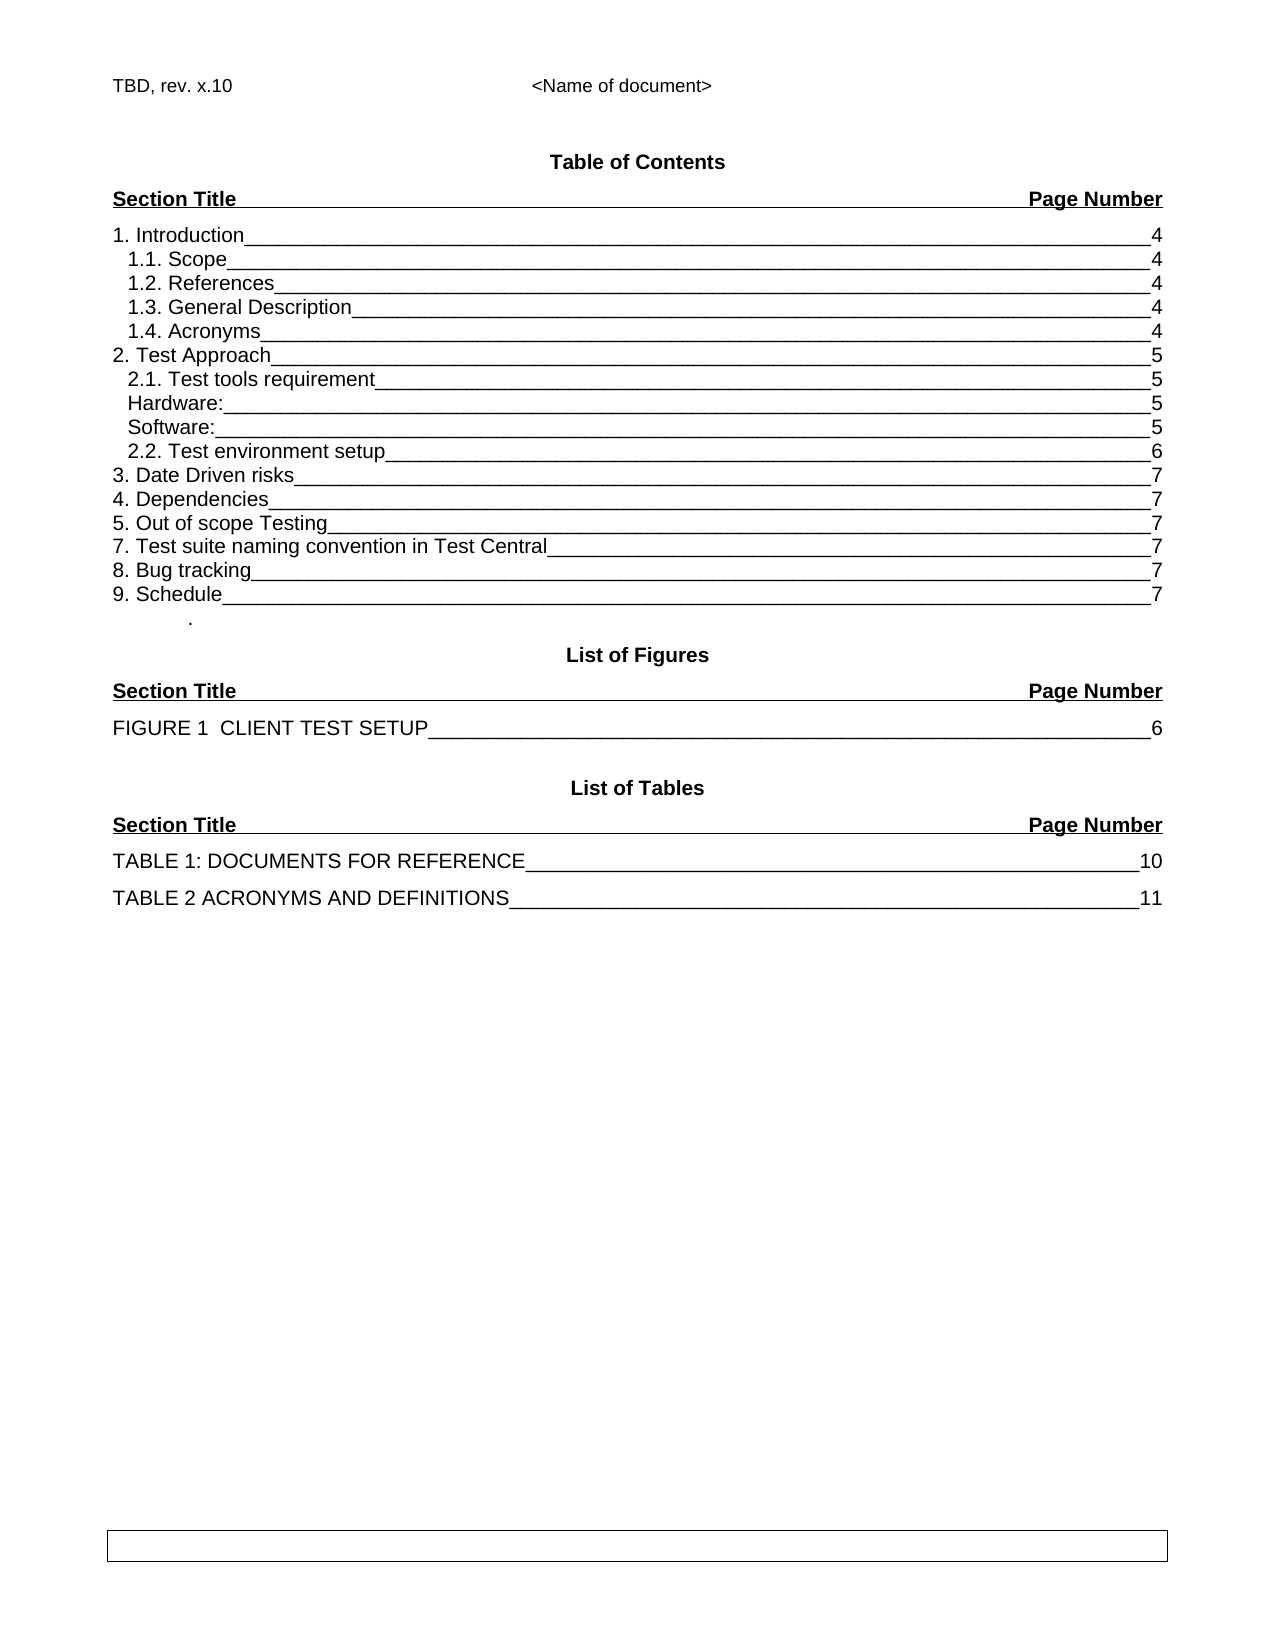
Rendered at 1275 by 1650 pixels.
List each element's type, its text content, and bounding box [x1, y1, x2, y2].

text 2.2. Test environment setup 6 [127, 438, 1162, 462]
text Table 2 Acronyms and Definitions 11 [112, 885, 1162, 909]
text List of Figures [112, 643, 1162, 667]
text 2.1. Test tools requirement 5 [127, 367, 1162, 391]
text Software: 5 [127, 414, 1162, 438]
text 1. Introduction 4 [112, 223, 1162, 247]
title Section Title Page Number [112, 679, 1162, 700]
text 3. Date Driven risks 7 [112, 462, 1162, 486]
title Section Title Page Number [112, 812, 1162, 833]
text 8. Bug tracking 7 [112, 558, 1162, 582]
text Figure 1 Client test setup 6 [112, 716, 1162, 739]
text 4. Dependencies 7 [112, 486, 1162, 510]
text 1.1. Scope 4 [127, 247, 1162, 271]
text 2. Test Approach 5 [112, 343, 1162, 367]
text 5. Out of scope Testing 7 [112, 510, 1162, 534]
text 1.3. General Description 4 [127, 295, 1162, 319]
text . [187, 606, 1162, 630]
title Section Title Page Number [112, 186, 1162, 207]
text List of Tables [112, 776, 1162, 800]
text 1.2. References 4 [127, 271, 1162, 295]
text 7. Test suite naming convention in Test Central 7 [112, 534, 1162, 558]
text 1.4. Acronyms 4 [127, 319, 1162, 343]
text Table 1: Documents for reference 10 [112, 849, 1162, 873]
text 9. Schedule 7 [112, 582, 1162, 606]
text Table of Contents [112, 150, 1162, 174]
text Hardware: 5 [127, 391, 1162, 414]
